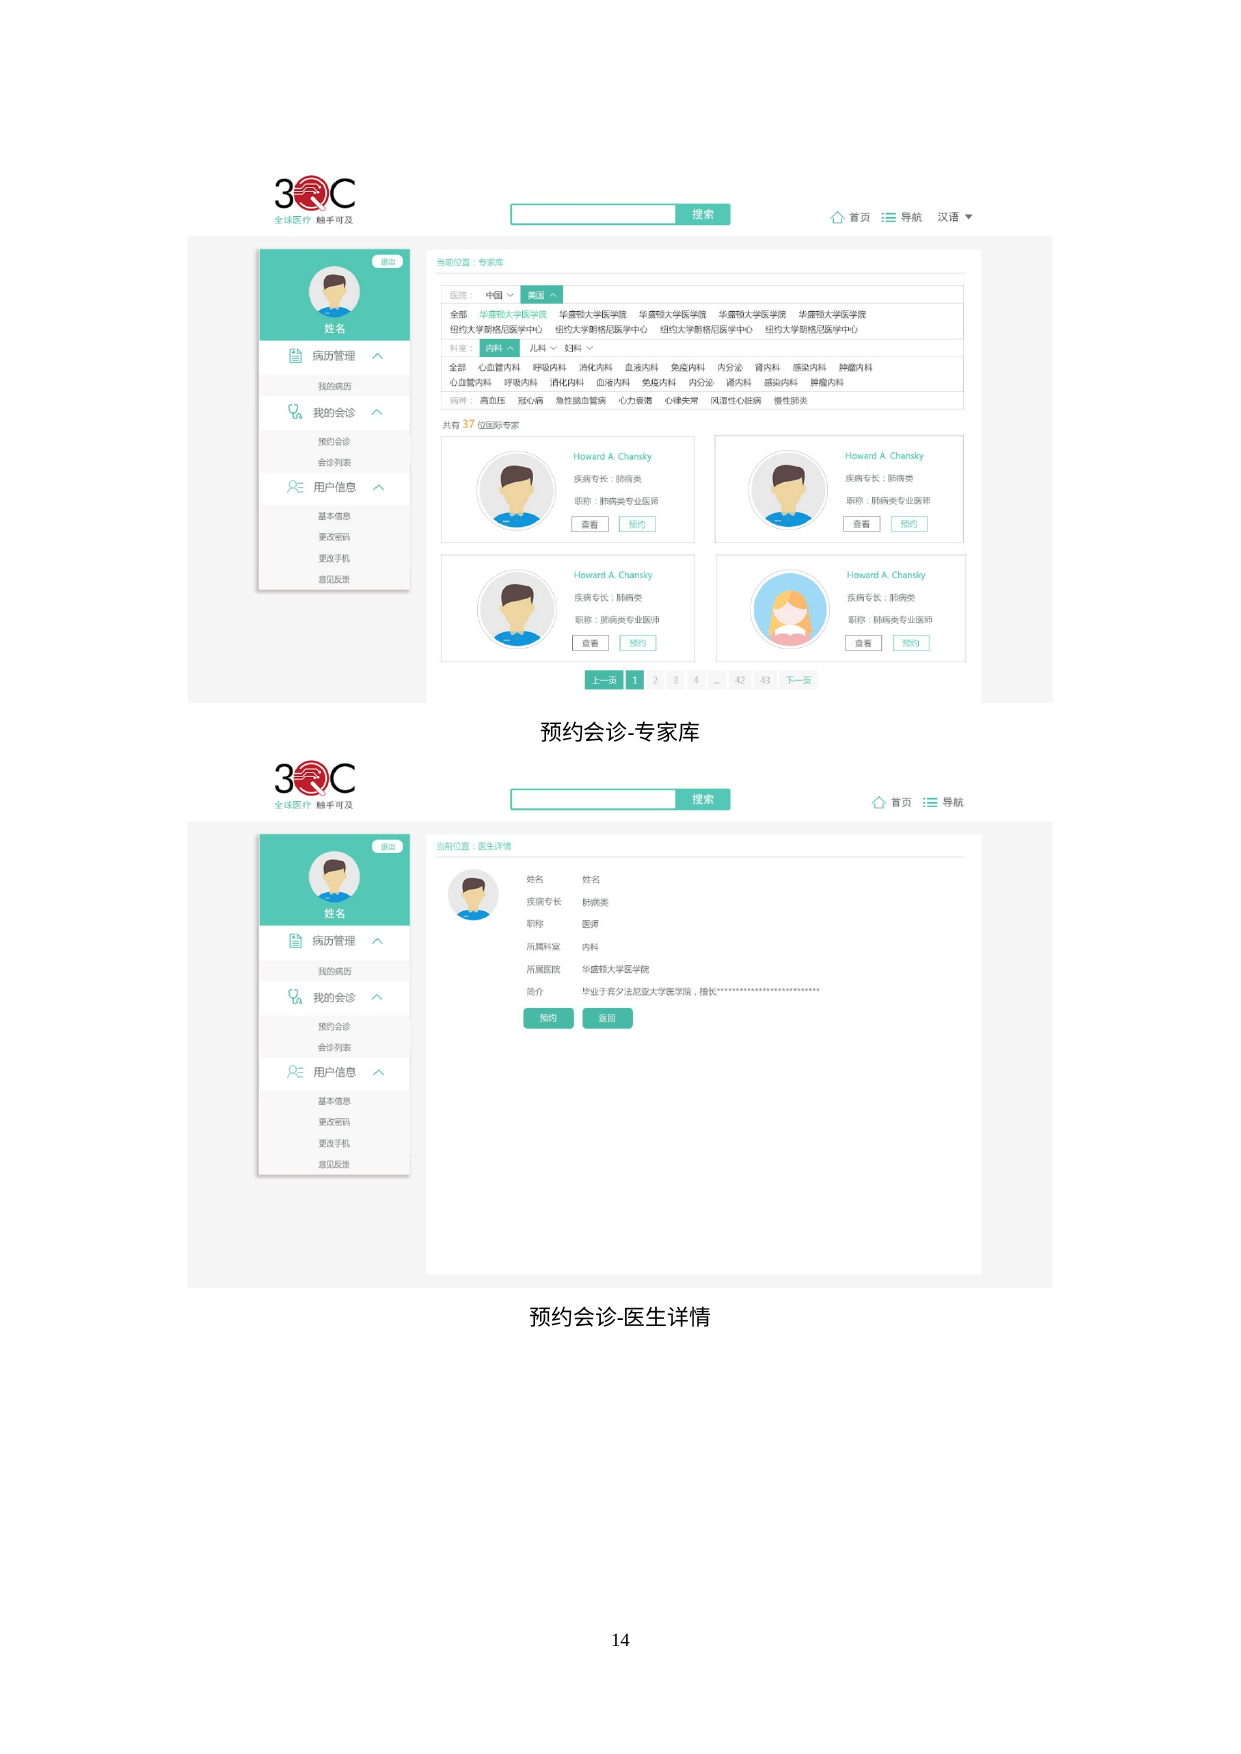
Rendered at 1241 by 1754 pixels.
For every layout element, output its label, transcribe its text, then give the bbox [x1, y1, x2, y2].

text 预约会诊-专家库 [187, 714, 1053, 747]
picture [187, 747, 1053, 1288]
text 预约会诊-医生详情 [187, 1299, 1053, 1332]
picture [187, 162, 1053, 703]
